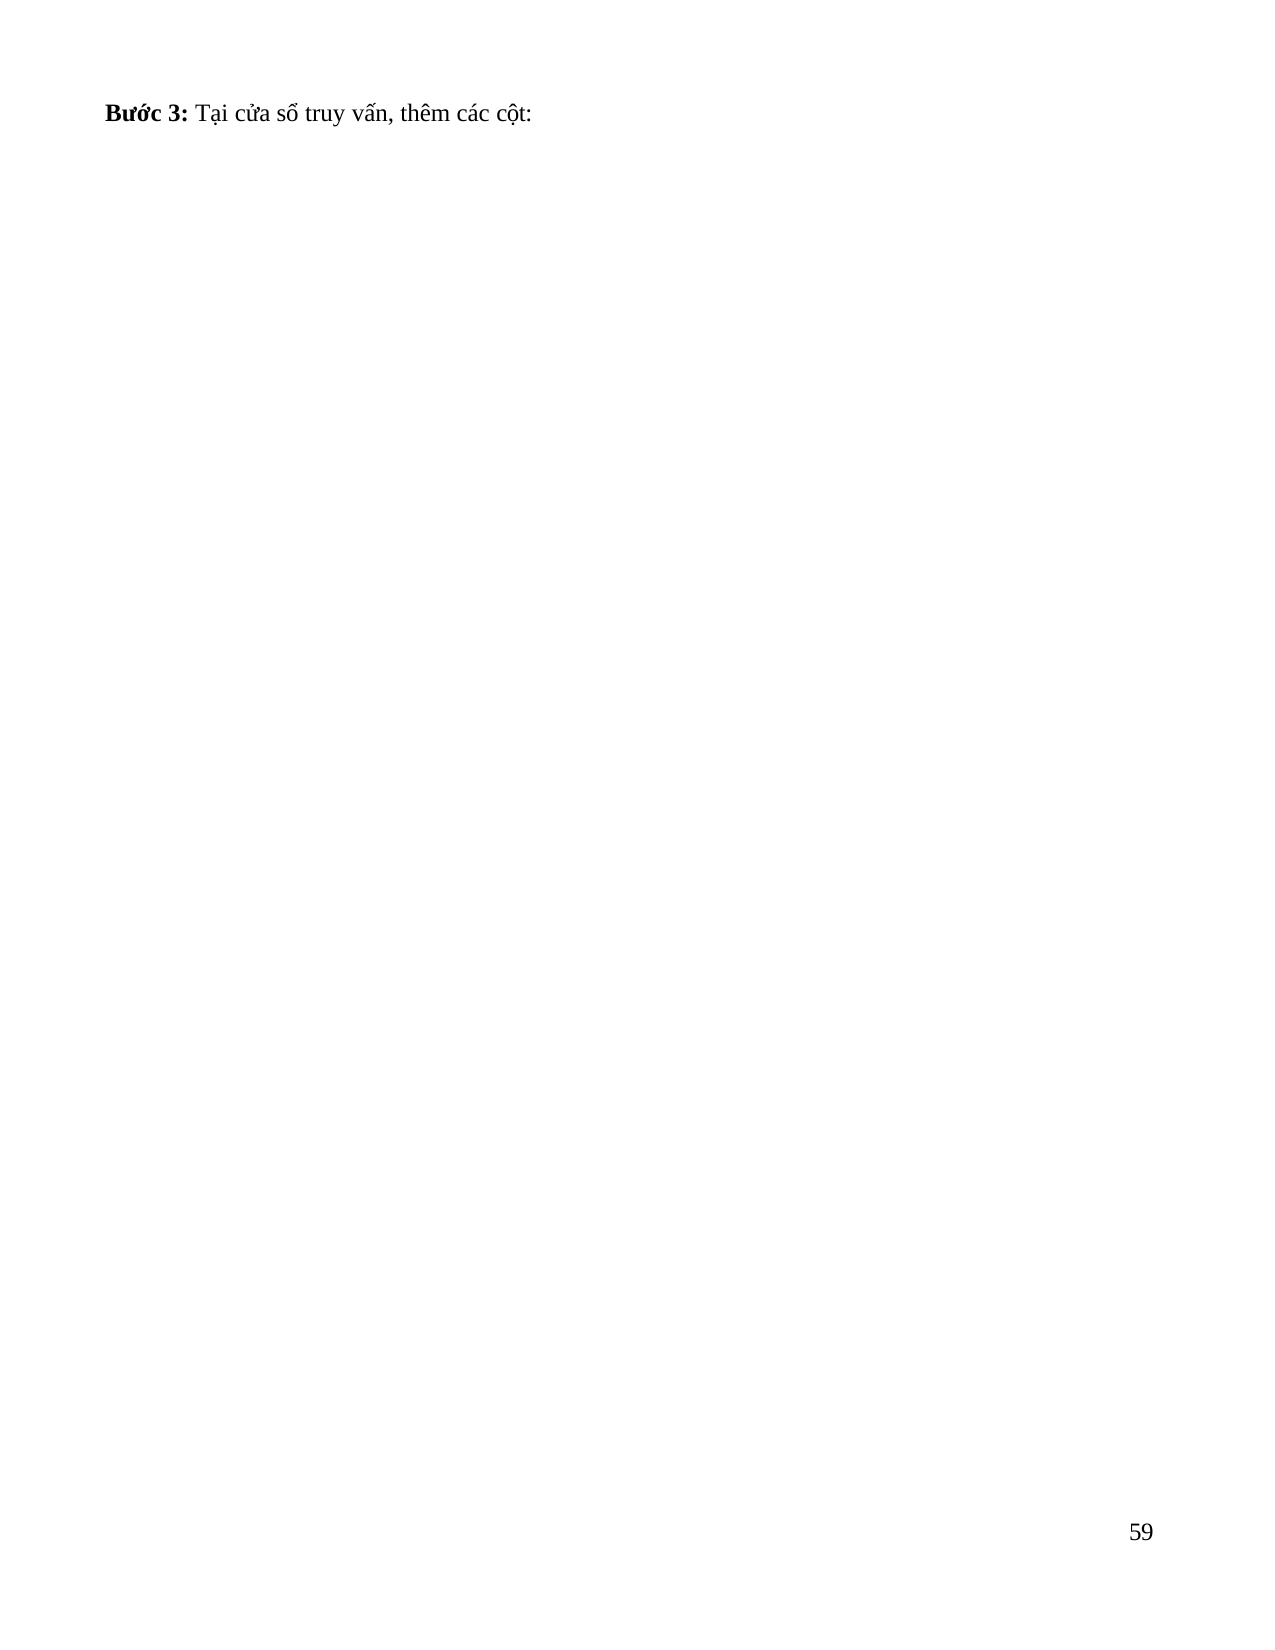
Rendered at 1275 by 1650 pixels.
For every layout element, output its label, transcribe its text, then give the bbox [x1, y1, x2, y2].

text Bước 3: Tại cửa sổ truy vấn, thêm các cột: [105, 98, 1194, 127]
